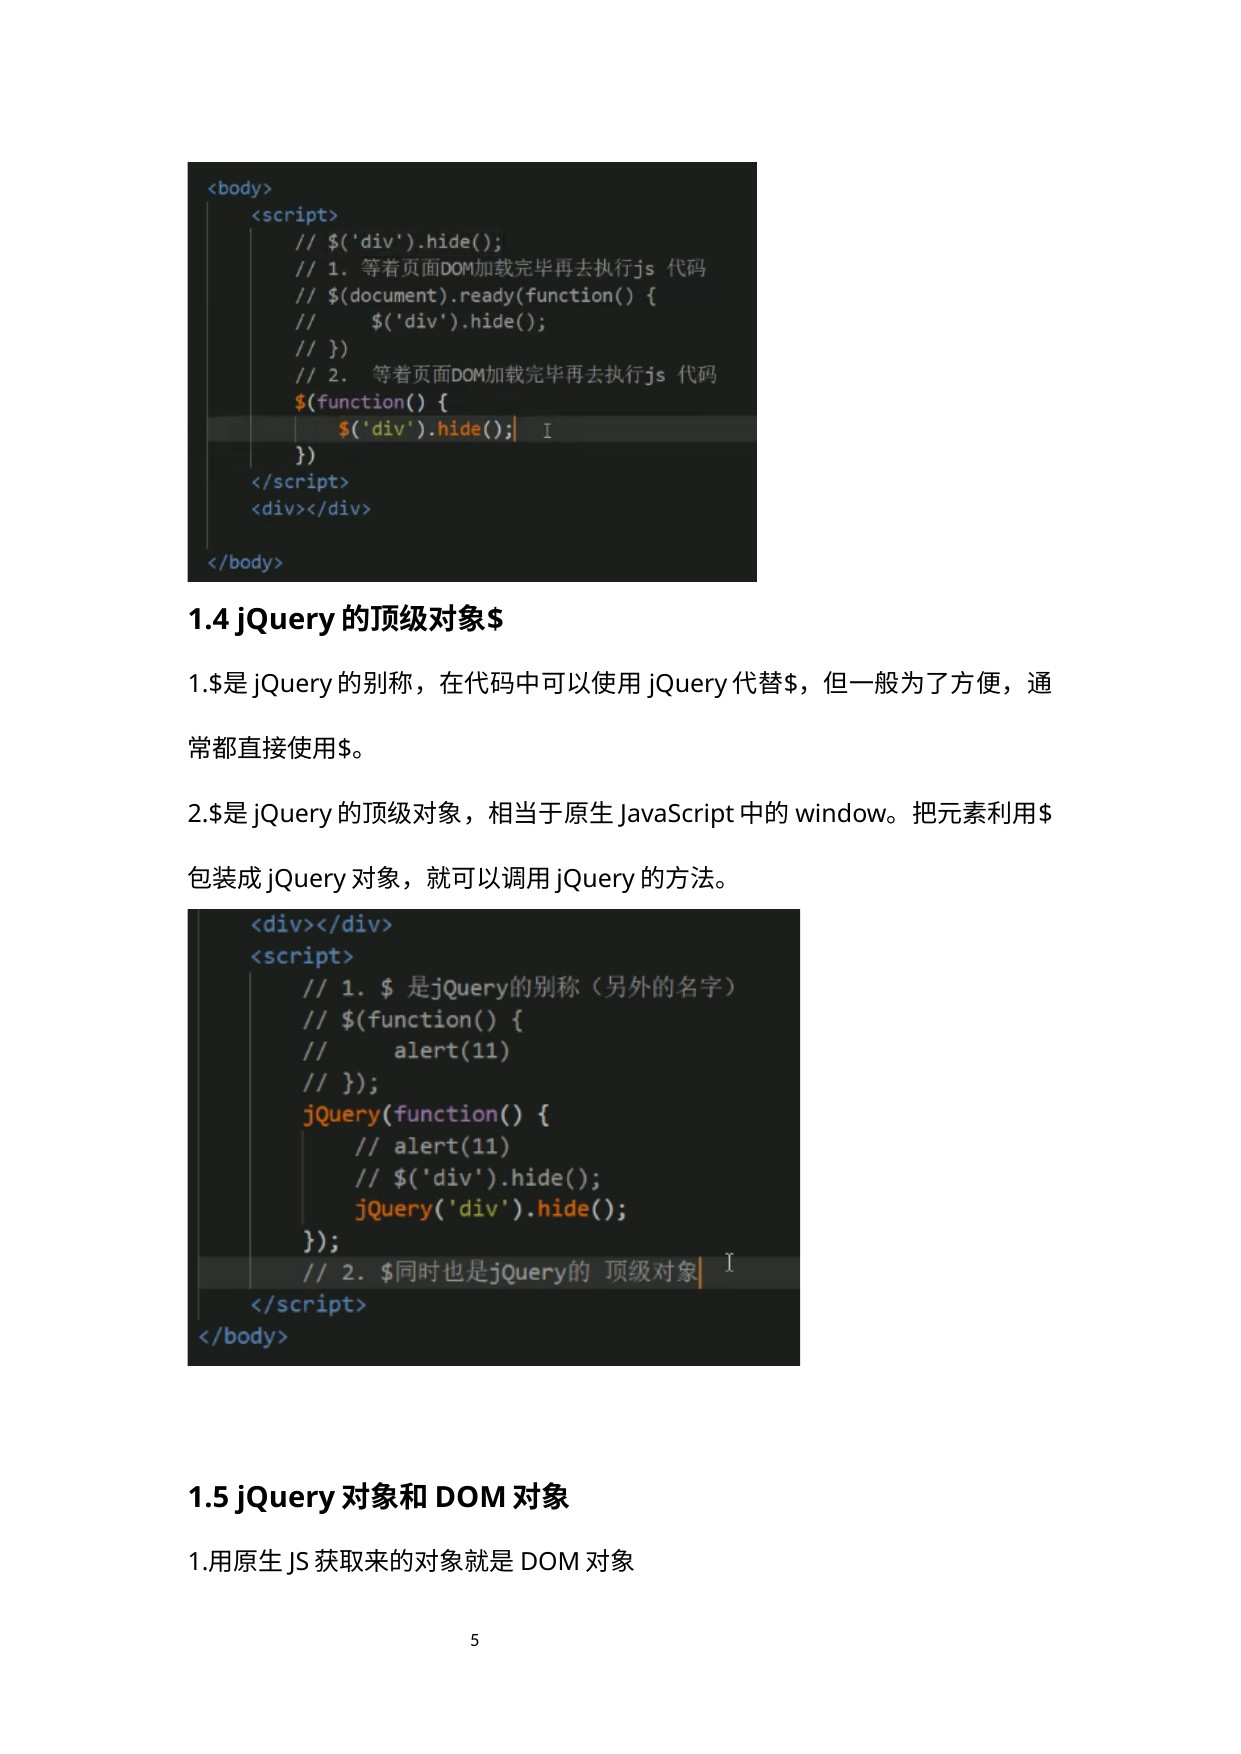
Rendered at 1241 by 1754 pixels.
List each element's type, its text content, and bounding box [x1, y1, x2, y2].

picture [187, 162, 757, 582]
text 1.4 jQuery的顶级对象$ [187, 584, 1053, 649]
text 1.5 jQuery对象和DOM对象 [187, 1462, 1053, 1527]
text 1.$是jQuery的别称，在代码中可以使用jQuery代替$，但一般为了方便，通常都直接使用$。 [187, 649, 1053, 779]
picture [187, 909, 800, 1366]
text 2.$是jQuery的顶级对象，相当于原生JavaScript中的window。把元素利用$包装成jQuery对象，就可以调用jQuery的方法。 [187, 779, 1053, 909]
text 1.用原生JS获取来的对象就是 DOM对象 [187, 1527, 1053, 1592]
